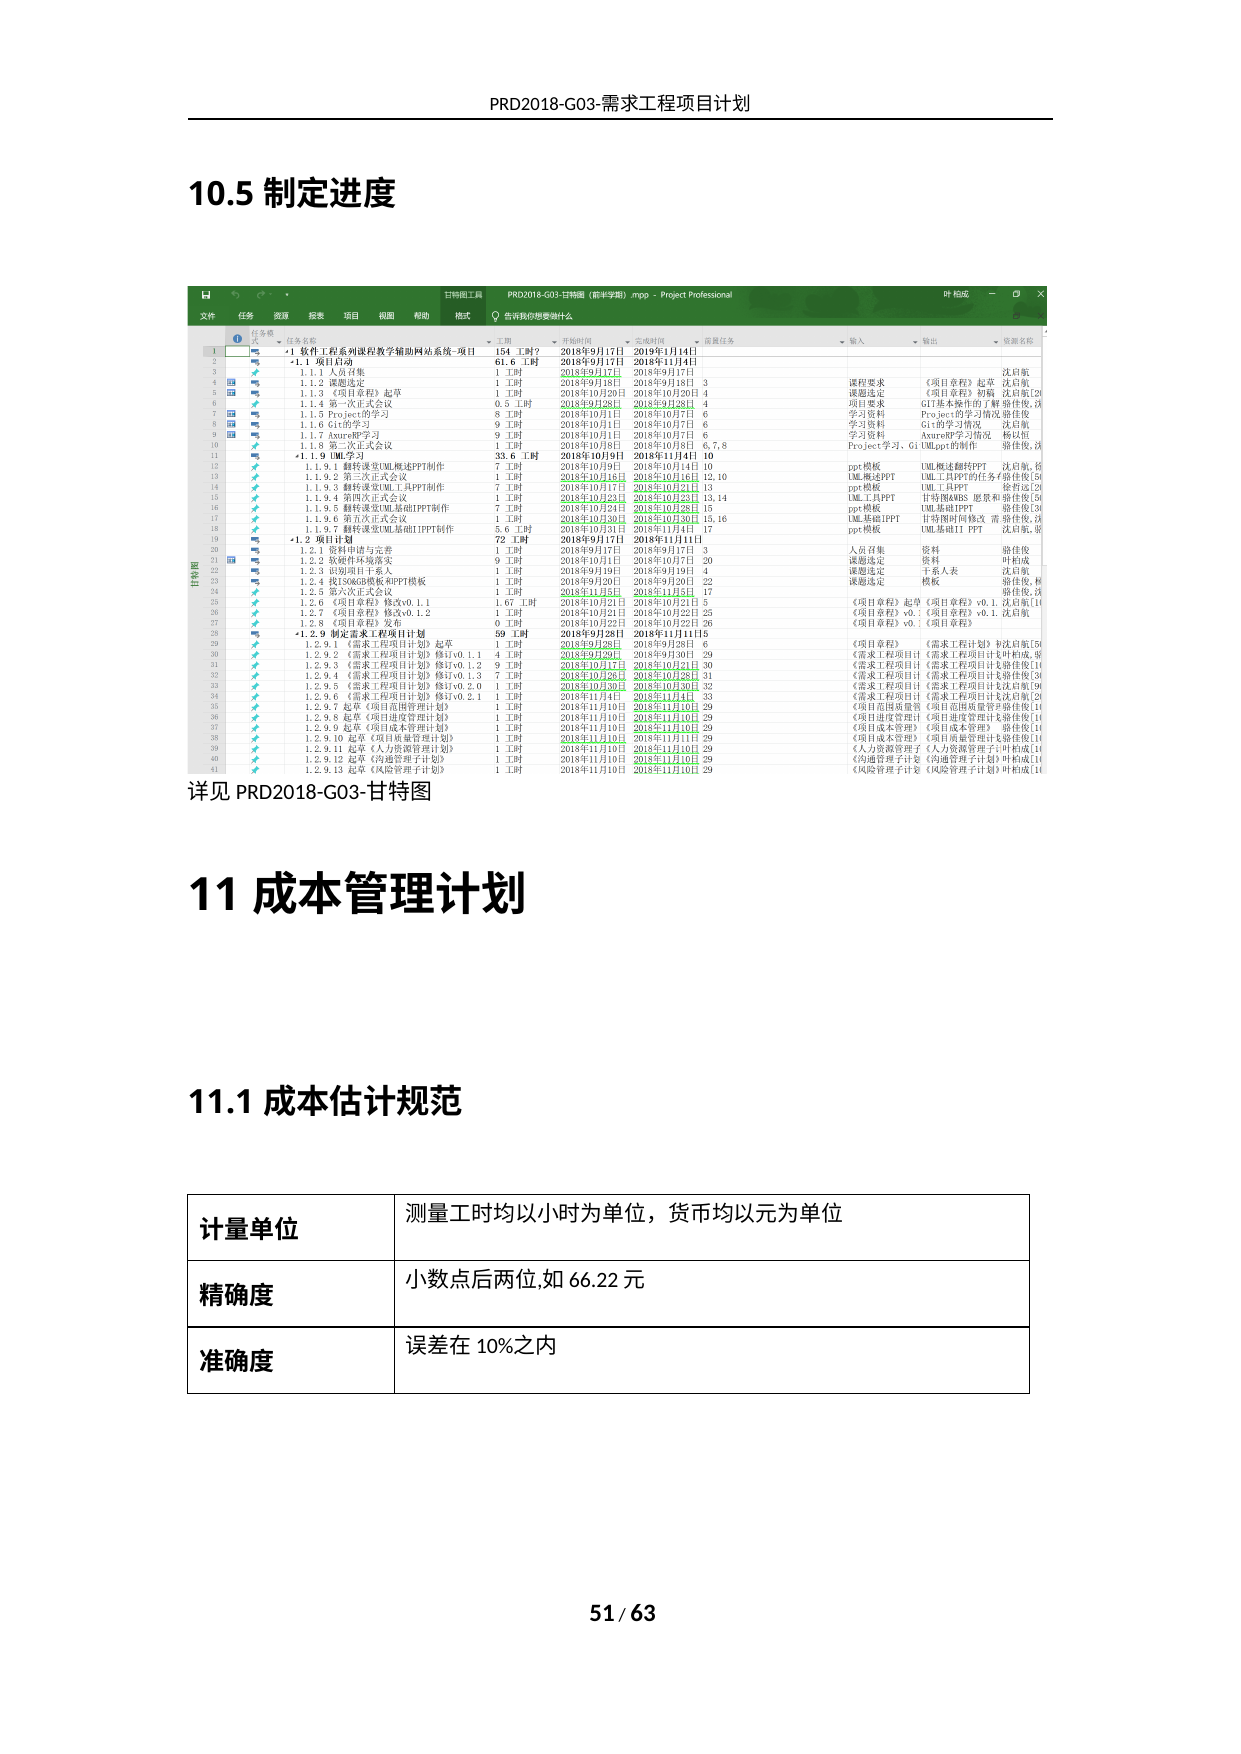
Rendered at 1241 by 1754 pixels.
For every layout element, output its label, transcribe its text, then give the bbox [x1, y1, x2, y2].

table_cell 精确度 [188, 1261, 394, 1326]
subtitle 11 成本管理计划 [187, 841, 1053, 939]
table_header 测量工时均以小时为单位，货币均以元为单位 [395, 1195, 1029, 1260]
table_header 计量单位 [188, 1195, 394, 1260]
table_cell 小数点后两位,如66.22元 [395, 1261, 1029, 1326]
text 详见PRD2018-G03-甘特图 [187, 773, 1053, 806]
picture [187, 286, 1047, 774]
subtitle 10.5 制定进度 [187, 158, 1053, 223]
subtitle 11.1 成本估计规范 [187, 1067, 1053, 1132]
table_cell 准确度 [188, 1328, 394, 1392]
table_cell 误差在10%之内 [395, 1328, 1029, 1392]
